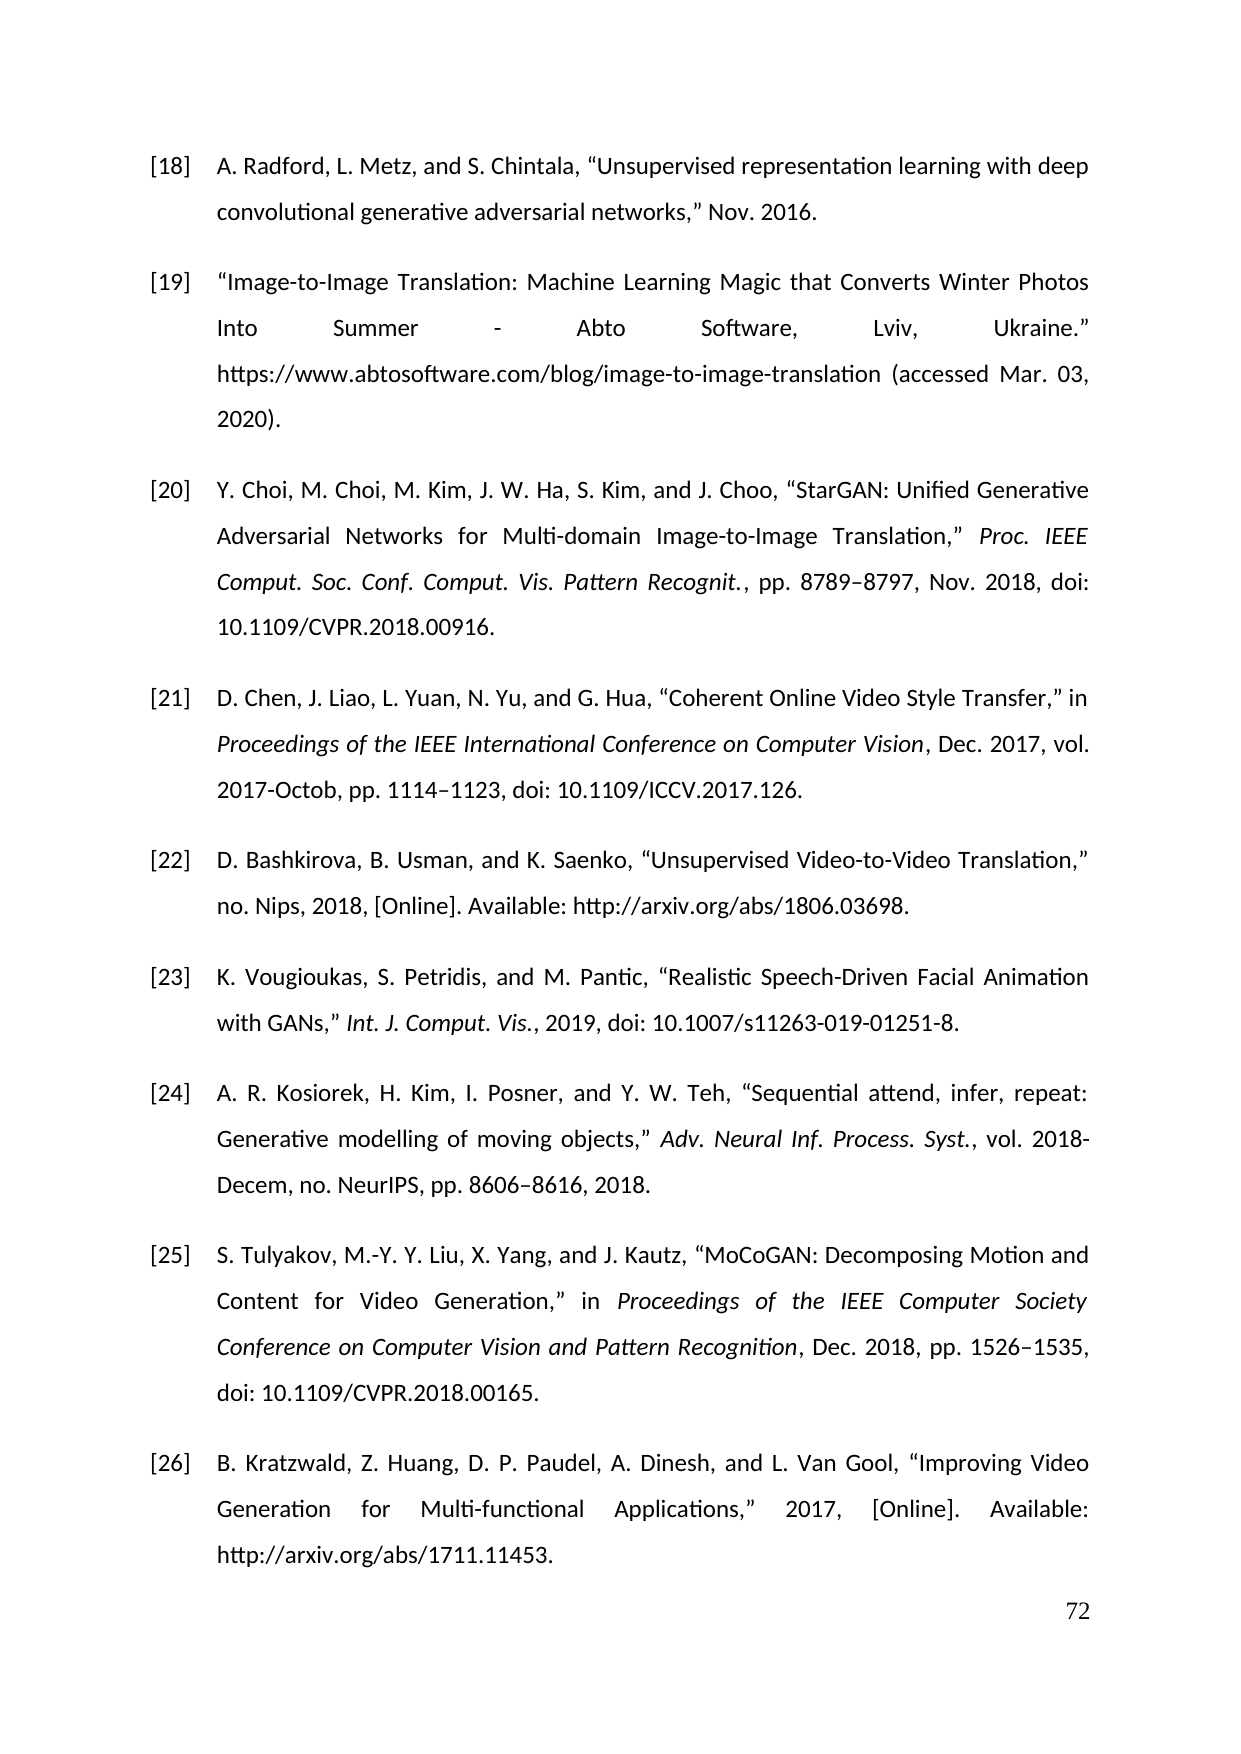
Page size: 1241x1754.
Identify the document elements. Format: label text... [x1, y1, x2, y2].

text [18] A. Radford, L. Metz, and S. Chintala, “Unsupervised representation learning with deep convolutional generative adversarial networks,” Nov. 2016. [150, 150, 1090, 226]
text [19] “Image-to-Image Translation: Machine Learning Magic that Converts Winter Photos Into Summer - Abto Software, Lviv, Ukraine.” https://www.abtosoftware.com/blog/image-to-image-translation (accessed Mar. 03, 2020). [150, 266, 1090, 434]
text [22] D. Bashkirova, B. Usman, and K. Saenko, “Unsupervised Video-to-Video Translation,” no. Nips, 2018, [Online]. Available: http://arxiv.org/abs/1806.03698. [150, 844, 1090, 921]
text [20] Y. Choi, M. Choi, M. Kim, J. W. Ha, S. Kim, and J. Choo, “StarGAN: Unified Generative Adversarial Networks for Multi-domain Image-to-Image Translation,” Proc. IEEE Comput. Soc. Conf. Comput. Vis. Pattern Recognit., pp. 8789–8797, Nov. 2018, doi: 10.1109/CVPR.2018.00916. [150, 474, 1090, 642]
text [21] D. Chen, J. Liao, L. Yuan, N. Yu, and G. Hua, “Coherent Online Video Style Transfer,” in Proceedings of the IEEE International Conference on Computer Vision, Dec. 2017, vol. 2017-Octob, pp. 1114–1123, doi: 10.1109/ICCV.2017.126. [150, 682, 1090, 804]
text [23] K. Vougioukas, S. Petridis, and M. Pantic, “Realistic Speech-Driven Facial Animation with GANs,” Int. J. Comput. Vis., 2019, doi: 10.1007/s11263-019-01251-8. [150, 961, 1090, 1037]
text [24] A. R. Kosiorek, H. Kim, I. Posner, and Y. W. Teh, “Sequential attend, infer, repeat: Generative modelling of moving objects,” Adv. Neural Inf. Process. Syst., vol. 2018-Decem, no. NeurIPS, pp. 8606–8616, 2018. [150, 1077, 1090, 1199]
text [26] B. Kratzwald, Z. Huang, D. P. Paudel, A. Dinesh, and L. Van Gool, “Improving Video Generation for Multi-functional Applications,” 2017, [Online]. Available: http://arxiv.org/abs/1711.11453. [150, 1447, 1090, 1569]
text [25] S. Tulyakov, M.-Y. Y. Liu, X. Yang, and J. Kautz, “MoCoGAN: Decomposing Motion and Content for Video Generation,” in Proceedings of the IEEE Computer Society Conference on Computer Vision and Pattern Recognition, Dec. 2018, pp. 1526–1535, doi: 10.1109/CVPR.2018.00165. [150, 1239, 1090, 1407]
